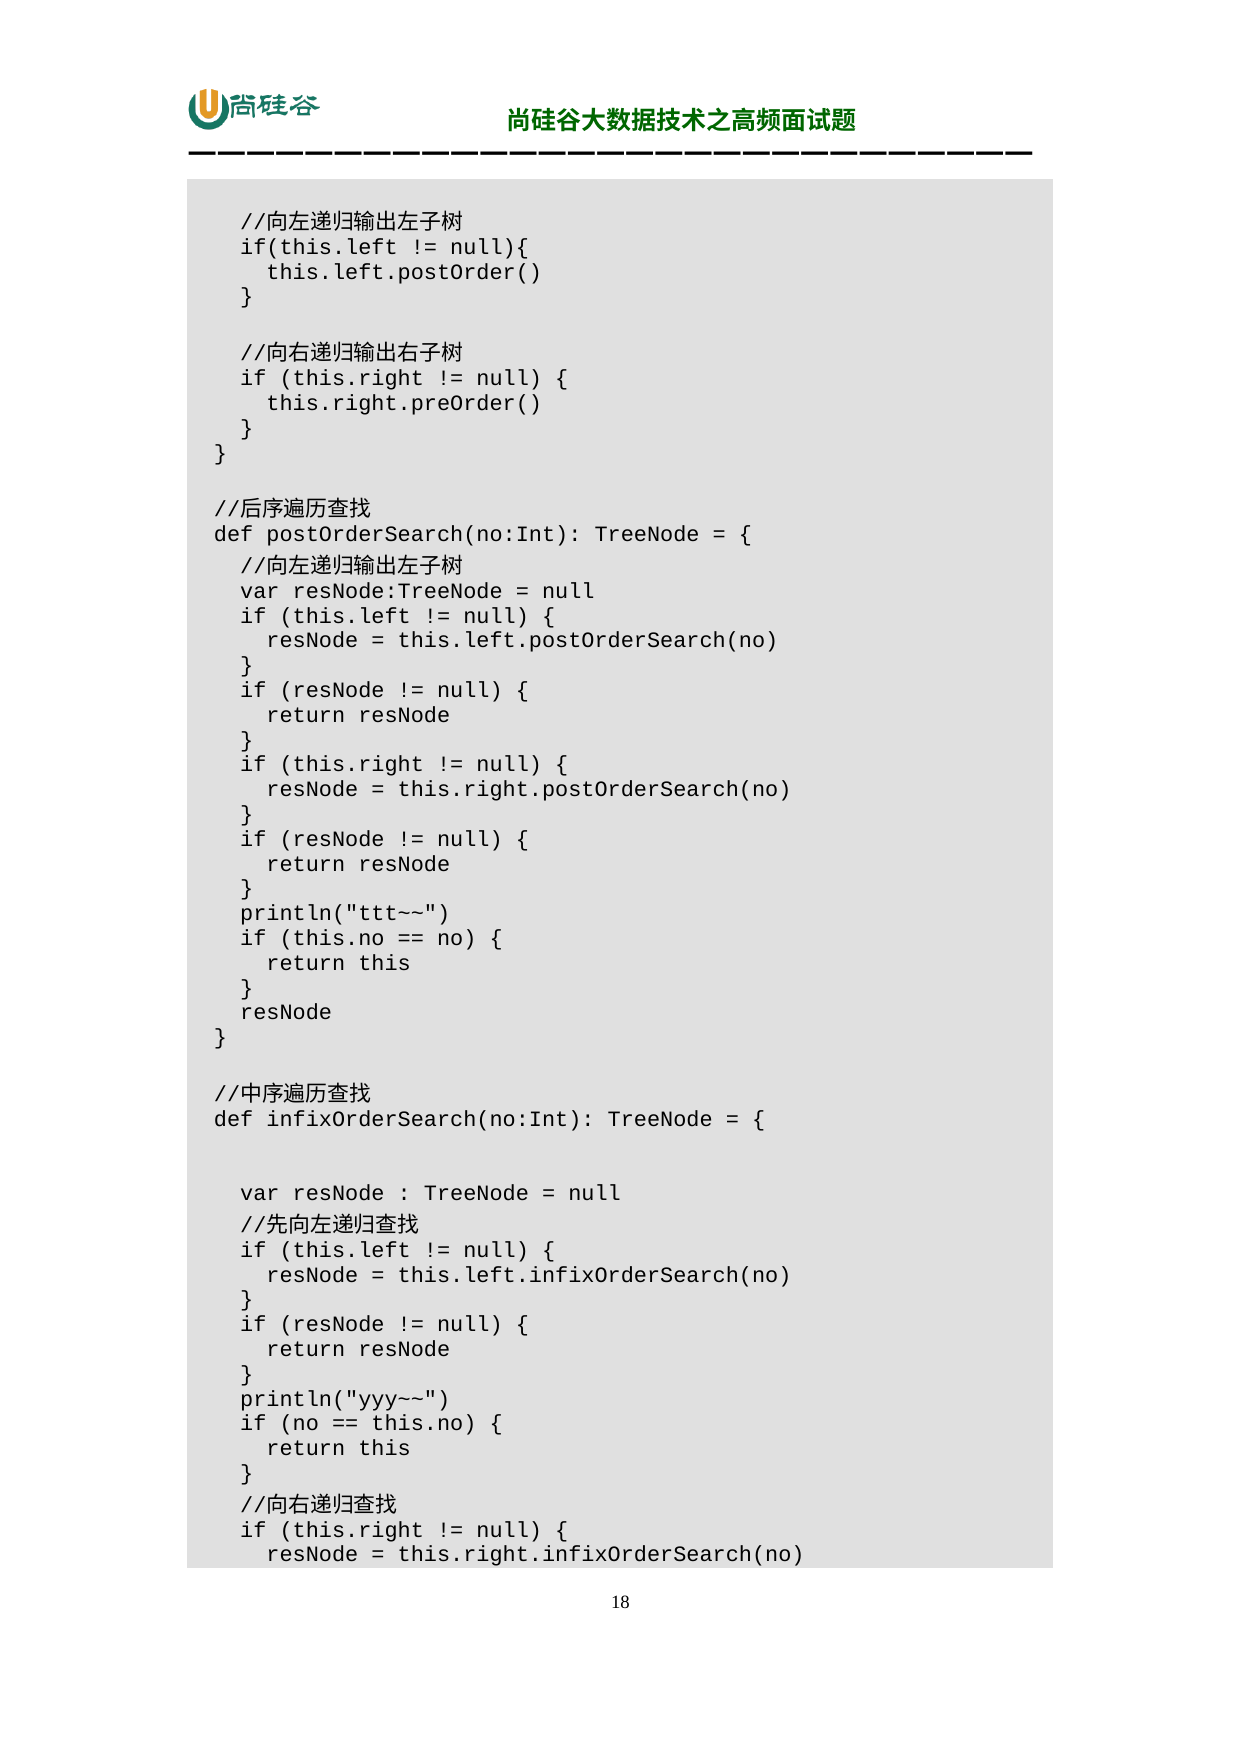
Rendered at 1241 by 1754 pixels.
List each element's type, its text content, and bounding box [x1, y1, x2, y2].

text println("ttt~~") [187, 902, 1053, 927]
text if (this.left != null) { [187, 1239, 1053, 1264]
text return resNode [187, 704, 1053, 729]
text //向左递归输出左子树 [187, 548, 1053, 580]
text //中序遍历查找 [187, 1076, 1053, 1108]
text resNode [187, 1001, 1053, 1026]
text } [187, 442, 1053, 466]
text } [187, 1462, 1053, 1487]
text if (resNode != null) { [187, 828, 1053, 853]
text this.left.postOrder() [187, 261, 1053, 286]
text } [187, 1026, 1053, 1051]
text //后序遍历查找 [187, 491, 1053, 523]
text return this [187, 952, 1053, 977]
text if (this.right != null) { [187, 1519, 1053, 1544]
text } [187, 1363, 1053, 1388]
text //向左递归输出左子树 [187, 204, 1053, 236]
text var resNode:TreeNode = null [187, 580, 1053, 605]
text } [187, 877, 1053, 902]
text println("yyy~~") [187, 1388, 1053, 1412]
text return resNode [187, 1338, 1053, 1363]
text //向右递归输出右子树 [187, 335, 1053, 367]
picture [187, 88, 320, 130]
text var resNode : TreeNode = null [187, 1182, 1053, 1207]
text } [187, 654, 1053, 679]
text if (this.left != null) { [187, 605, 1053, 629]
text } [187, 286, 1053, 311]
text resNode = this.left.postOrderSearch(no) [187, 629, 1053, 654]
text this.right.preOrder() [187, 392, 1053, 417]
text } [187, 803, 1053, 828]
text if (no == this.no) { [187, 1412, 1053, 1437]
text return this [187, 1437, 1053, 1462]
text } [187, 1288, 1053, 1313]
text resNode = this.left.infixOrderSearch(no) [187, 1264, 1053, 1288]
text def infixOrderSearch(no:Int): TreeNode = { [187, 1108, 1053, 1133]
text if (this.no == no) { [187, 927, 1053, 952]
text if (resNode != null) { [187, 679, 1053, 704]
text } [187, 729, 1053, 753]
text if (resNode != null) { [187, 1313, 1053, 1338]
text if (this.right != null) { [187, 753, 1053, 778]
text } [187, 977, 1053, 1001]
text def postOrderSearch(no:Int): TreeNode = { [187, 523, 1053, 548]
text return resNode [187, 853, 1053, 877]
text if(this.left != null){ [187, 236, 1053, 261]
text } [187, 417, 1053, 442]
text //向右递归查找 [187, 1487, 1053, 1519]
text resNode = this.right.postOrderSearch(no) [187, 778, 1053, 803]
text //先向左递归查找 [187, 1207, 1053, 1239]
text if (this.right != null) { [187, 367, 1053, 392]
text resNode = this.right.infixOrderSearch(no) [187, 1544, 1053, 1568]
